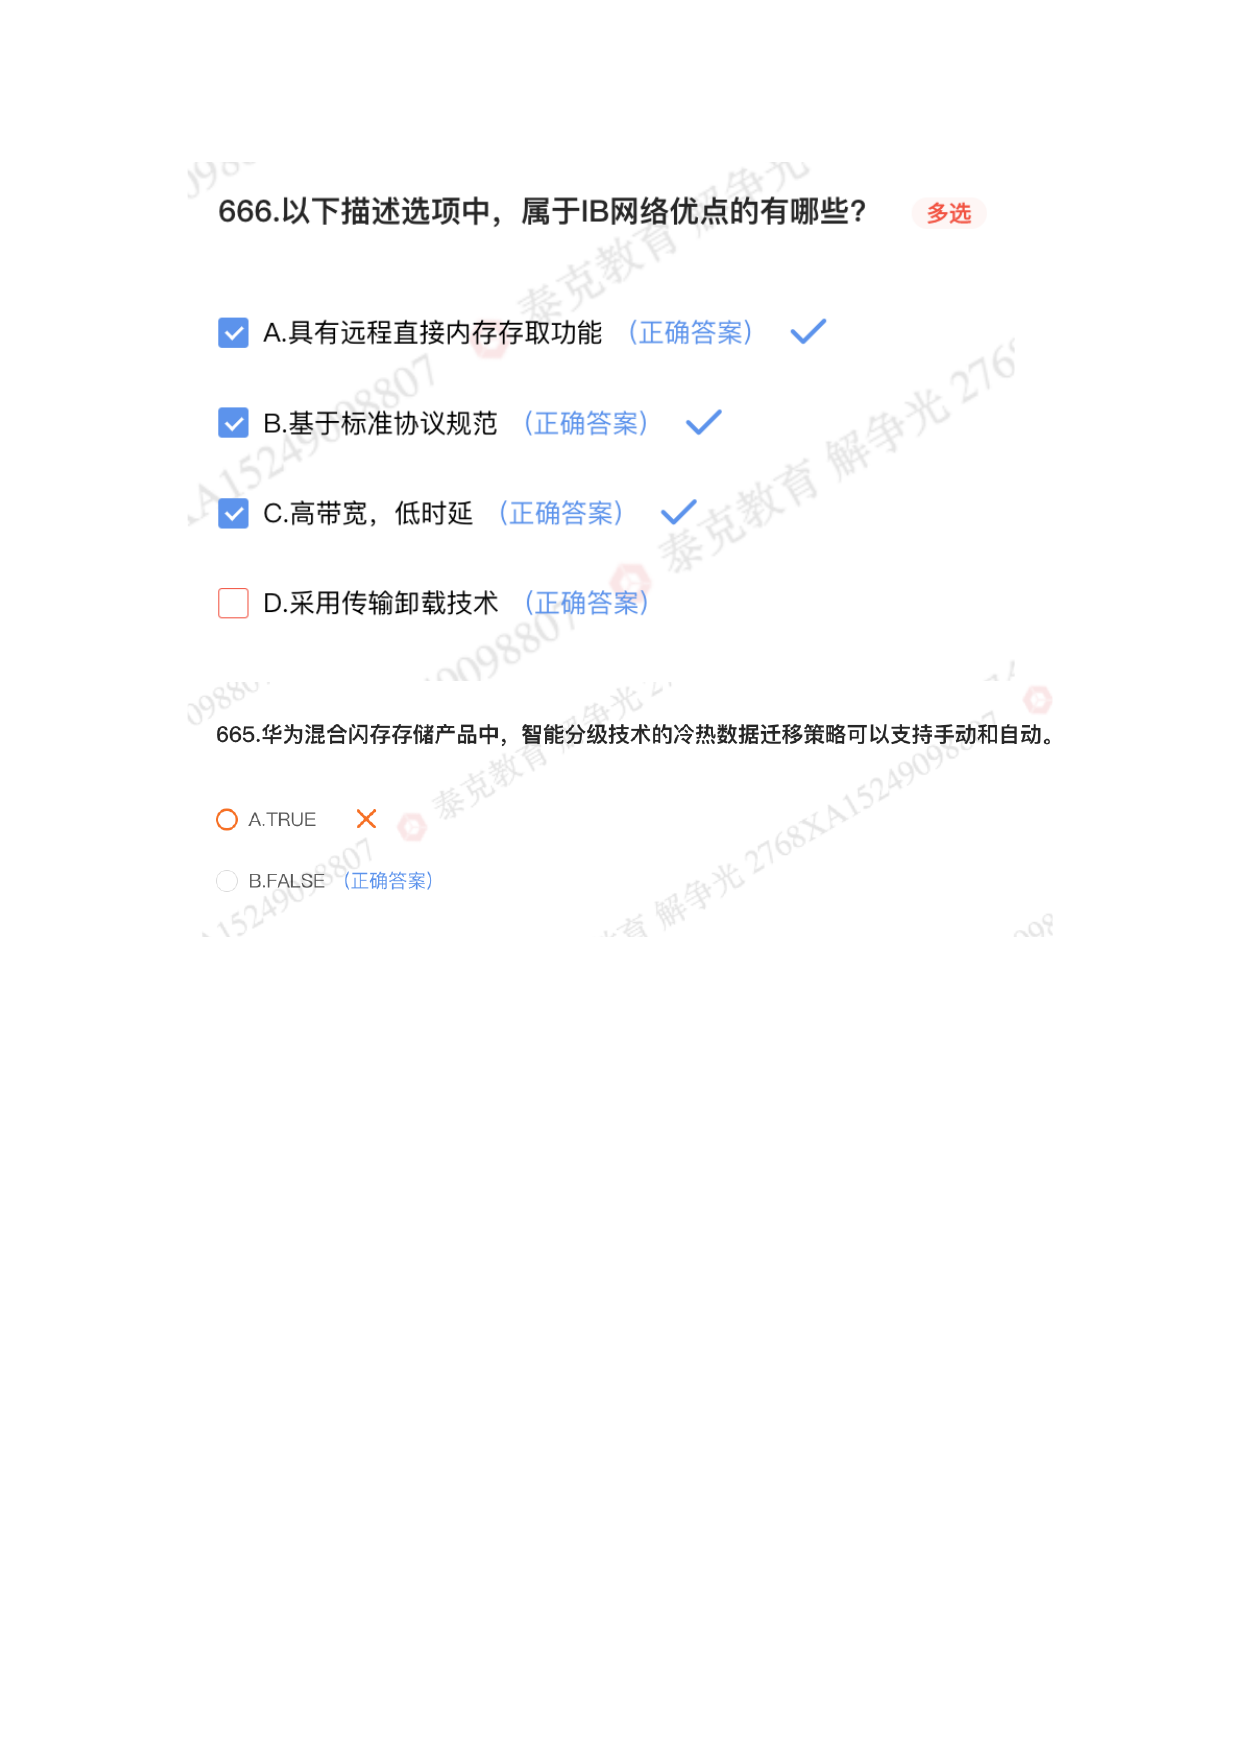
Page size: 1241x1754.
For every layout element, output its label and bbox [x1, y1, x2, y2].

picture [187, 162, 1015, 681]
picture [187, 682, 1053, 937]
